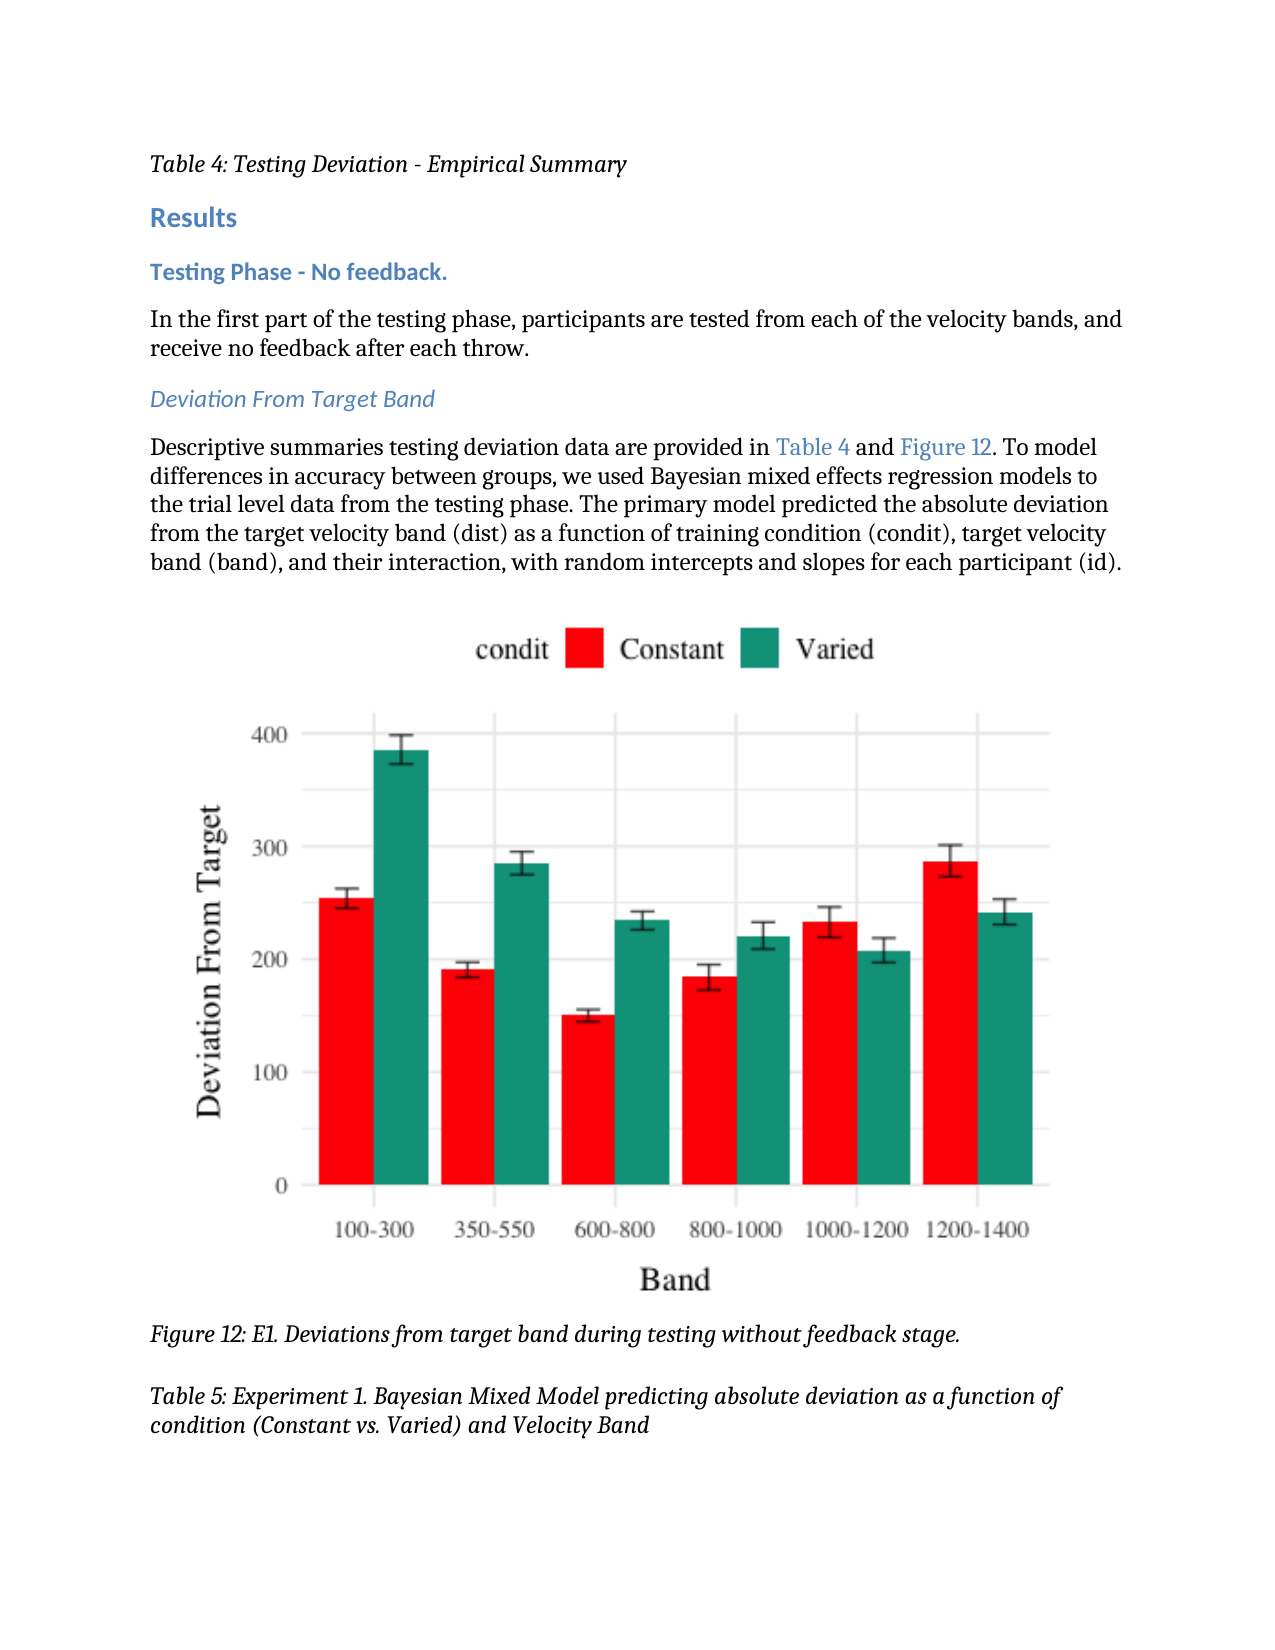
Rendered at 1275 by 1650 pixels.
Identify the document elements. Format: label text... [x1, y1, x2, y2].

subtitle Deviation From Target Band [150, 384, 1125, 414]
text Descriptive summaries testing deviation data are provided in Table 4 and Figure 12. To model differences in accuracy between groups, we used Bayesian mixed effects regression models to the trial level data from the testing phase. The primary model predicted the absolute deviation from the target velocity band (dist) as a function of training condition (condit), target velocity band (band), and their interaction, with random intercepts and slopes for each participant (id). [150, 433, 1125, 577]
text Table 4: Testing Deviation - Empirical Summary [150, 150, 1125, 179]
subtitle Results [150, 199, 1125, 235]
subtitle Testing Phase - No feedback. [150, 256, 1125, 287]
text In the first part of the testing phase, participants are tested from each of the velocity bands, and receive no feedback after each throw. [150, 305, 1125, 363]
table_header Figure 12: E1. Deviations from target band during testing without feedback stage. [139, 595, 1114, 1361]
picture [188, 599, 1064, 1300]
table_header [139, 1361, 1114, 1452]
